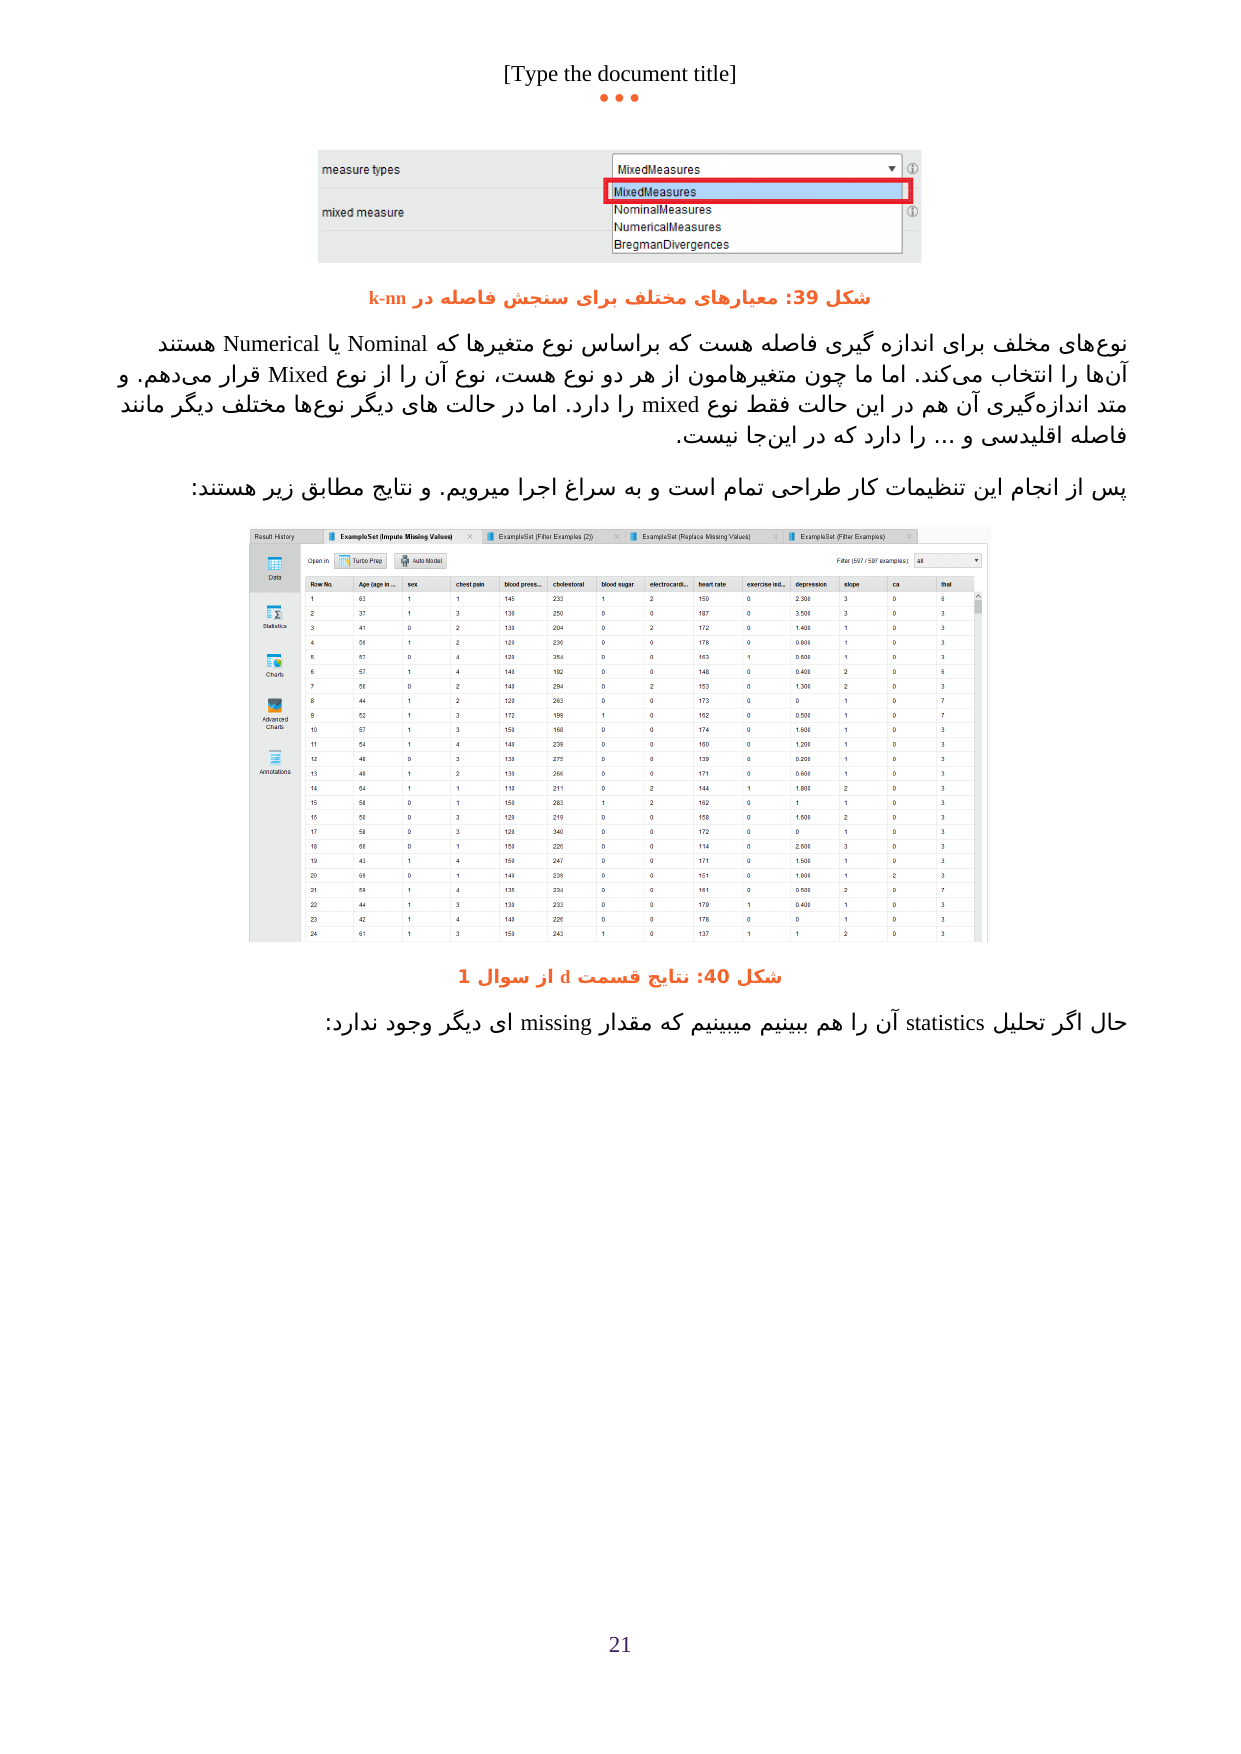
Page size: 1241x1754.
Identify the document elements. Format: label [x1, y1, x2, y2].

picture [318, 150, 922, 263]
picture [249, 525, 991, 942]
